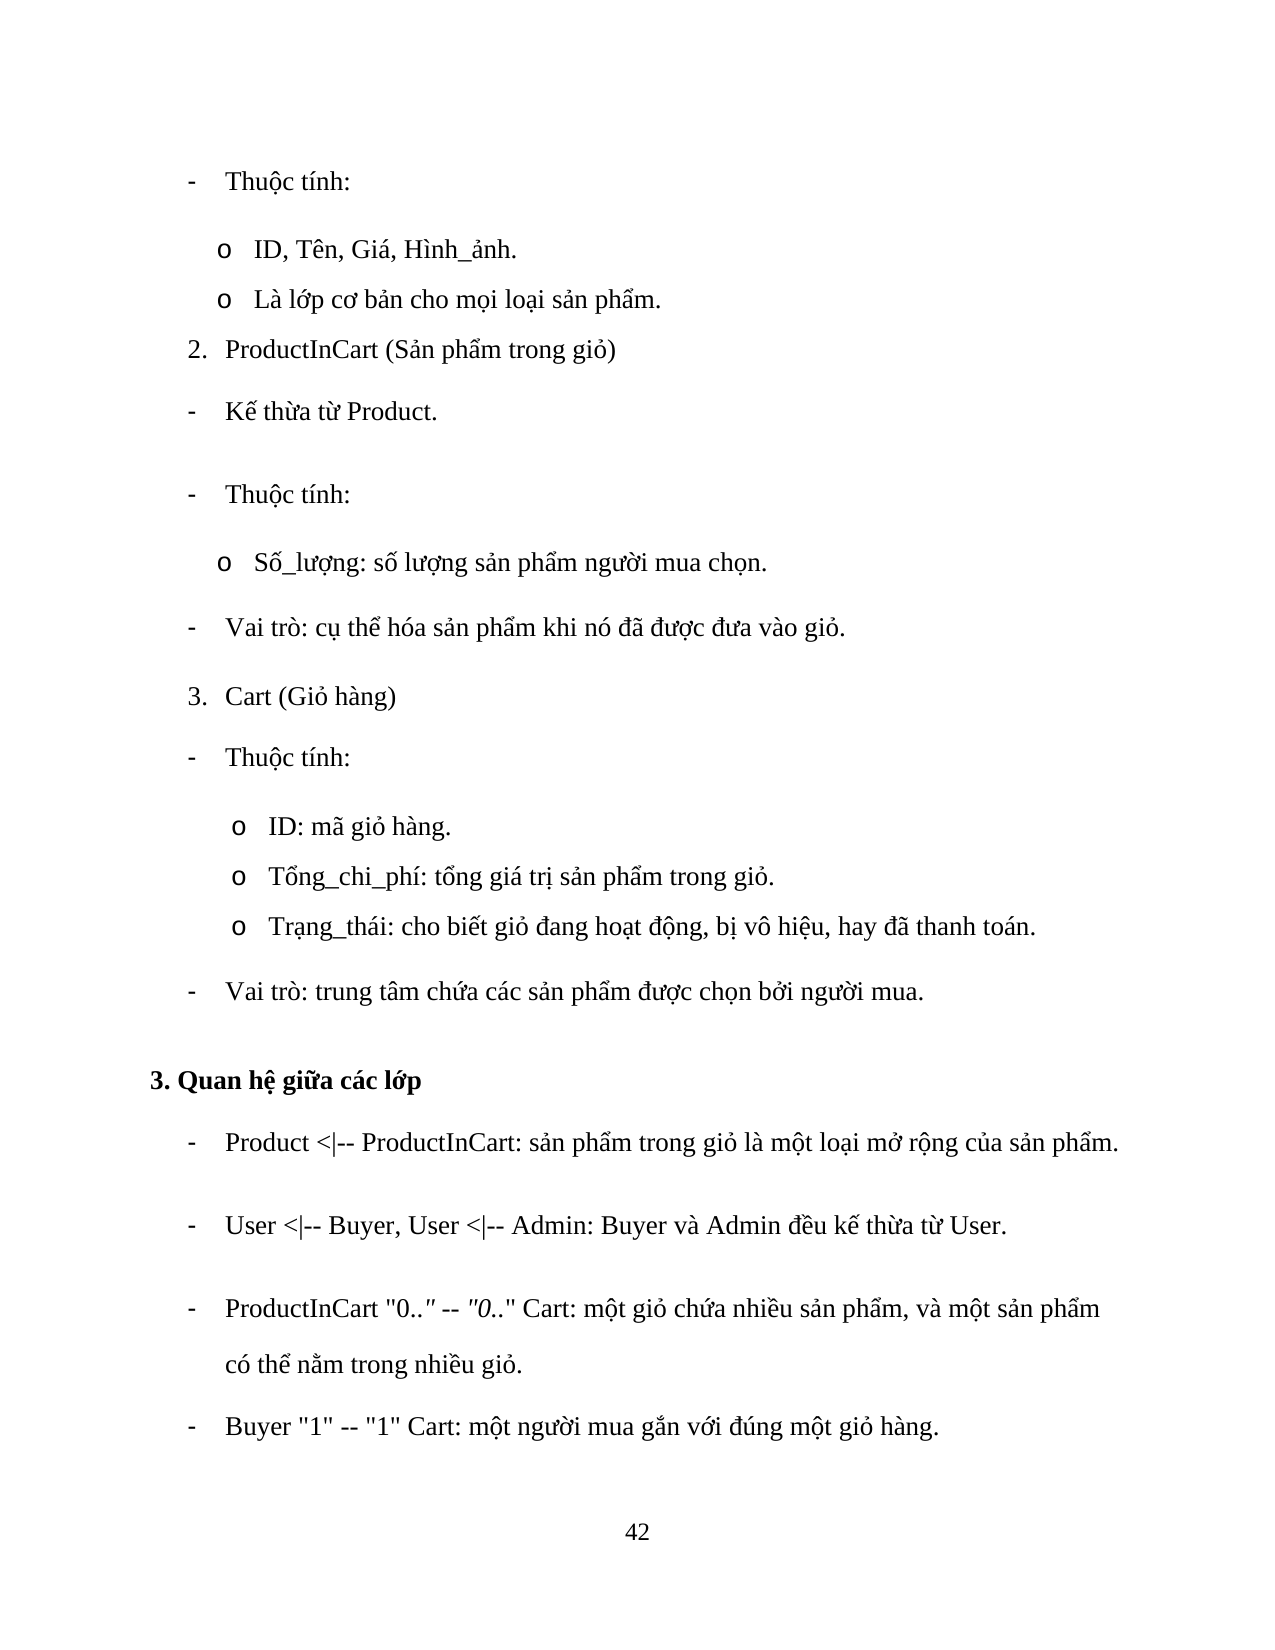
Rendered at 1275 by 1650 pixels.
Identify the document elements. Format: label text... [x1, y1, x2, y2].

list ID, Tên, Giá, Hình_ảnh. [216, 233, 1125, 267]
list ProductInCart (Sản phẩm trong giỏ) [187, 333, 1125, 364]
list ProductInCart "0.." -- "0.." Cart: một giỏ chứa nhiều sản phẩm, và một sản phẩm có thể nằm trong nhiều giỏ. [187, 1277, 1125, 1379]
list User <|-- Buyer, User <|-- Admin: Buyer và Admin đều kế thừa từ User. [187, 1194, 1125, 1249]
list Trạng_thái: cho biết giỏ đang hoạt động, bị vô hiệu, hay đã thanh toán. [231, 910, 1125, 943]
list Product <|-- ProductInCart: sản phẩm trong giỏ là một loại mở rộng của sản phẩm. [187, 1111, 1125, 1166]
list Buyer "1" -- "1" Cart: một người mua gắn với đúng một giỏ hàng. [187, 1395, 1125, 1451]
list Tổng_chi_phí: tổng giá trị sản phẩm trong giỏ. [231, 860, 1125, 893]
list Vai trò: cụ thể hóa sản phẩm khi nó đã được đưa vào giỏ. [187, 597, 1125, 652]
list Là lớp cơ bản cho mọi loại sản phẩm. [216, 283, 1125, 317]
list Thuộc tính: [187, 463, 1125, 519]
text 3. Quan hệ giữa các lớp [150, 1064, 1125, 1095]
list Số_lượng: số lượng sản phẩm người mua chọn. [216, 547, 1125, 580]
list Kế thừa từ Product. [187, 380, 1125, 436]
list Thuộc tính: [187, 150, 1125, 206]
list Thuộc tính: [187, 727, 1125, 782]
list Cart (Giỏ hàng) [187, 680, 1125, 711]
list ID: mã giỏ hàng. [231, 810, 1125, 843]
list Vai trò: trung tâm chứa các sản phẩm được chọn bởi người mua. [187, 960, 1125, 1016]
